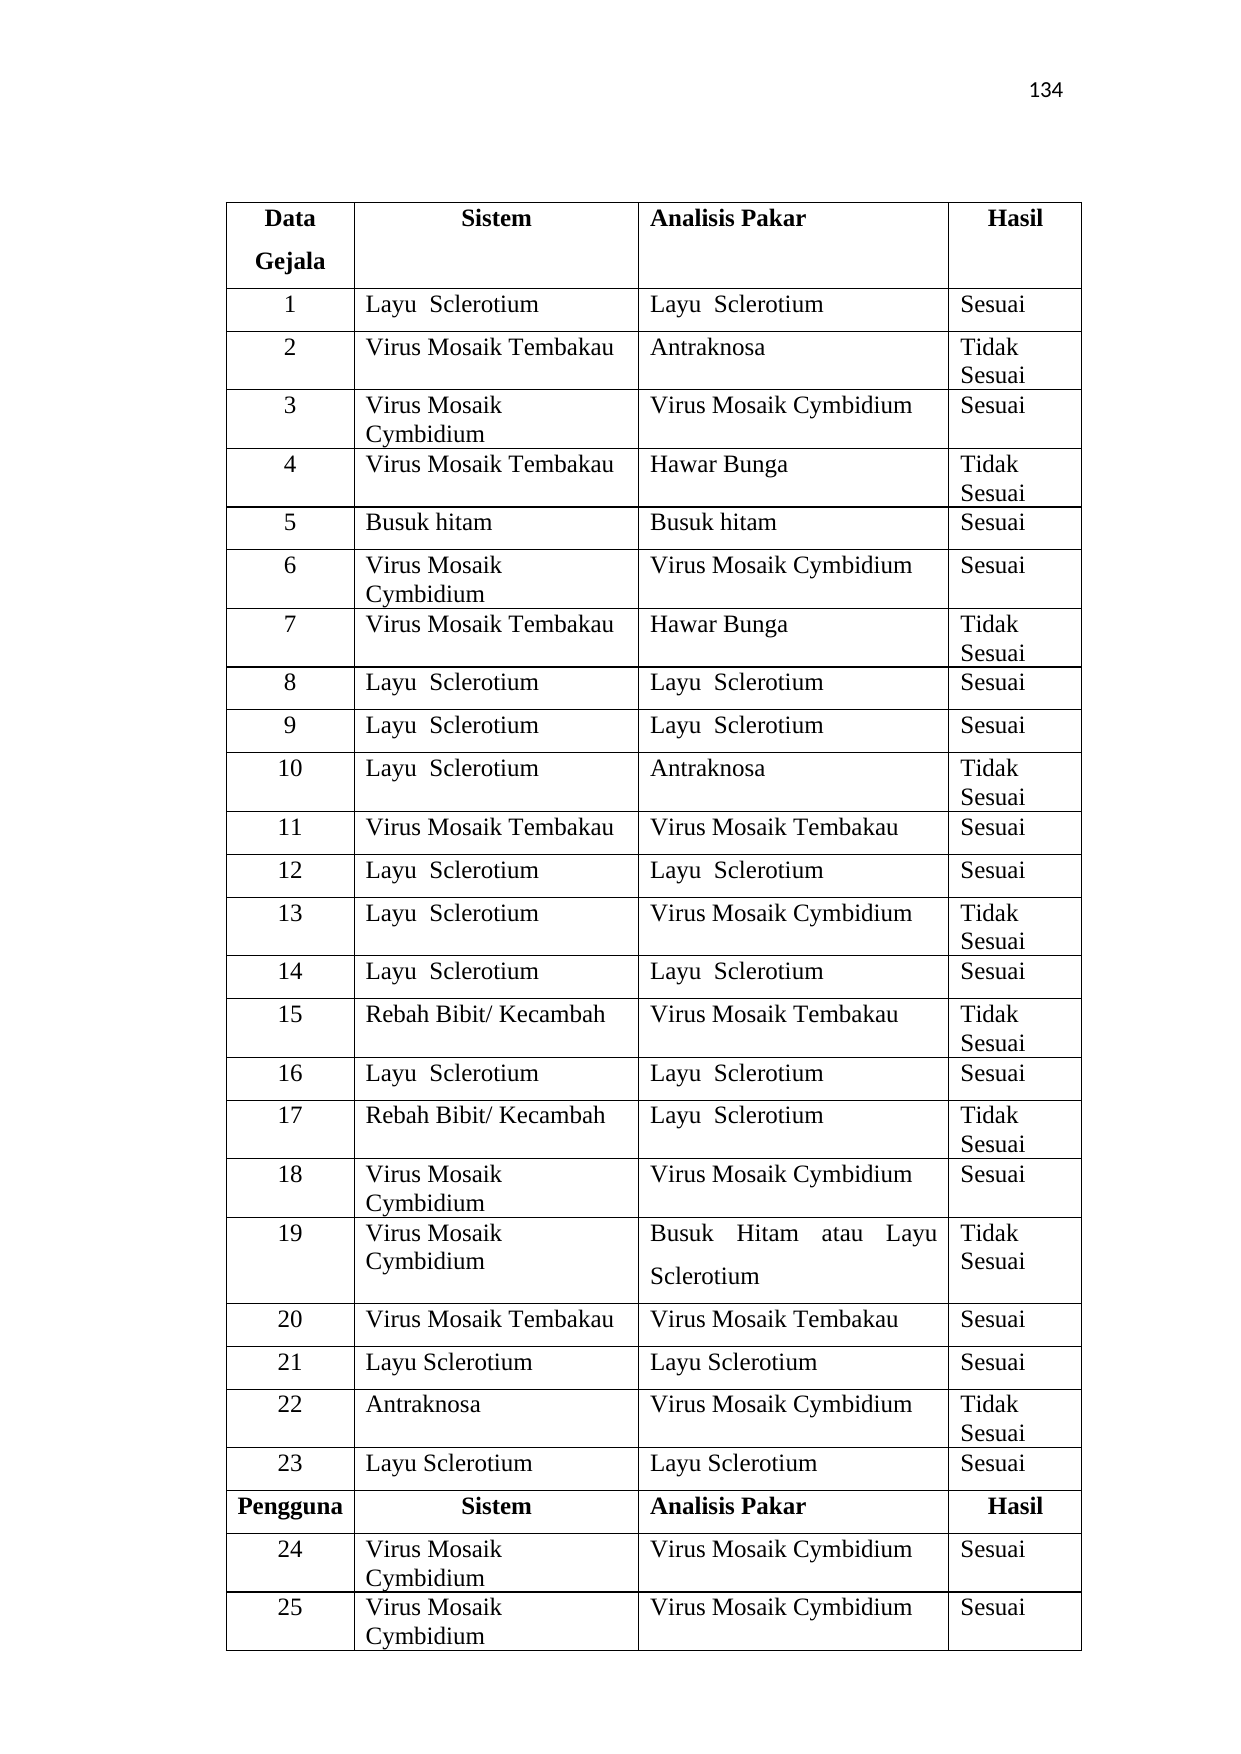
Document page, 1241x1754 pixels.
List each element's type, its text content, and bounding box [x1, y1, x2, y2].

table_cell Virus Mosaik Cymbidium [355, 1534, 638, 1591]
table_cell Layu Sclerotium [639, 855, 948, 897]
table_cell 15 [227, 999, 354, 1057]
table_cell Virus Mosaik Cymbidium [355, 1593, 638, 1650]
table_cell Rebah Bibit/ Kecambah [355, 1101, 638, 1158]
table_cell Sistem [355, 1491, 638, 1533]
table_cell Sesuai [949, 956, 1081, 998]
table_cell 23 [227, 1448, 354, 1490]
table_cell Tidak Sesuai [949, 898, 1081, 955]
table_cell Busuk Hitam atau Layu Sclerotium [639, 1218, 948, 1303]
table_cell 6 [227, 550, 354, 608]
table_cell Layu Sclerotium [355, 855, 638, 897]
table_cell Analisis Pakar [639, 1491, 948, 1533]
table_cell 3 [227, 390, 354, 448]
table_cell Virus Mosaik Cymbidium [639, 550, 948, 608]
table_cell Virus Mosaik Cymbidium [639, 1534, 948, 1591]
table_header Sistem [355, 203, 638, 288]
table_cell Sesuai [949, 1448, 1081, 1490]
table_cell 17 [227, 1101, 354, 1158]
table_cell Virus Mosaik Cymbidium [639, 390, 948, 448]
table_cell Layu Sclerotium [639, 1448, 948, 1490]
table_cell Layu Sclerotium [639, 1101, 948, 1158]
table_cell Virus Mosaik Cymbidium [639, 1593, 948, 1650]
table_cell 4 [227, 449, 354, 506]
table_cell Layu Sclerotium [355, 668, 638, 709]
table_cell Layu Sclerotium [355, 289, 638, 331]
table_cell Layu Sclerotium [639, 710, 948, 752]
table_cell 13 [227, 898, 354, 955]
table_cell Virus Mosaik Tembakau [355, 609, 638, 666]
table_cell Tidak Sesuai [949, 999, 1081, 1057]
table_cell 11 [227, 812, 354, 854]
table_cell Busuk hitam [355, 508, 638, 549]
table_cell 2 [227, 332, 354, 389]
table_cell Pengguna [227, 1491, 354, 1533]
table_header Hasil [949, 203, 1081, 288]
table_cell Sesuai [949, 1058, 1081, 1099]
table_cell Virus Mosaik Cymbidium [355, 1218, 638, 1303]
table_cell Virus Mosaik Cymbidium [639, 1159, 948, 1217]
table_cell Virus Mosaik Tembakau [355, 1304, 638, 1346]
table_cell Sesuai [949, 668, 1081, 709]
table_cell Layu Sclerotium [355, 753, 638, 811]
table_cell Hasil [949, 1491, 1081, 1533]
table_cell Tidak Sesuai [949, 449, 1081, 506]
table_cell Sesuai [949, 1304, 1081, 1346]
table_cell Virus Mosaik Cymbidium [355, 390, 638, 448]
table_cell Layu Sclerotium [639, 668, 948, 709]
table_cell Virus Mosaik Cymbidium [639, 1390, 948, 1447]
table_cell 14 [227, 956, 354, 998]
table_cell Tidak Sesuai [949, 1218, 1081, 1303]
table_cell Virus Mosaik Cymbidium [639, 898, 948, 955]
table_cell Layu Sclerotium [639, 1058, 948, 1099]
table_cell Layu Sclerotium [355, 710, 638, 752]
table_cell Tidak Sesuai [949, 753, 1081, 811]
table_cell Virus Mosaik Tembakau [639, 812, 948, 854]
table_cell Virus Mosaik Cymbidium [355, 1159, 638, 1217]
table_cell Tidak Sesuai [949, 609, 1081, 666]
table_cell 21 [227, 1347, 354, 1388]
table_cell Sesuai [949, 289, 1081, 331]
table_cell Virus Mosaik Tembakau [639, 999, 948, 1057]
table_cell Sesuai [949, 1159, 1081, 1217]
table_cell 22 [227, 1390, 354, 1447]
table_cell 16 [227, 1058, 354, 1099]
table_cell Sesuai [949, 855, 1081, 897]
table_cell Antraknosa [639, 332, 948, 389]
table_cell Antraknosa [639, 753, 948, 811]
table_cell Sesuai [949, 812, 1081, 854]
table_cell 19 [227, 1218, 354, 1303]
table_cell 8 [227, 668, 354, 709]
table_cell Sesuai [949, 550, 1081, 608]
table_cell Layu Sclerotium [355, 1058, 638, 1099]
table_cell 20 [227, 1304, 354, 1346]
table_cell 10 [227, 753, 354, 811]
table_header Analisis Pakar [639, 203, 948, 288]
table_cell Tidak Sesuai [949, 1101, 1081, 1158]
table_cell Hawar Bunga [639, 609, 948, 666]
table_cell 24 [227, 1534, 354, 1591]
table_cell Virus Mosaik Tembakau [639, 1304, 948, 1346]
table_cell Virus Mosaik Tembakau [355, 332, 638, 389]
table_cell Layu Sclerotium [639, 956, 948, 998]
table_cell Layu Sclerotium [355, 1347, 638, 1388]
table_cell Sesuai [949, 1347, 1081, 1388]
table_cell 25 [227, 1593, 354, 1650]
table_cell 1 [227, 289, 354, 331]
table_cell 12 [227, 855, 354, 897]
table_cell Tidak Sesuai [949, 1390, 1081, 1447]
table_cell Sesuai [949, 710, 1081, 752]
table_cell Hawar Bunga [639, 449, 948, 506]
table_cell Sesuai [949, 1534, 1081, 1591]
table_cell Layu Sclerotium [355, 1448, 638, 1490]
table_cell Layu Sclerotium [355, 956, 638, 998]
table_cell Virus Mosaik Tembakau [355, 812, 638, 854]
table_cell Virus Mosaik Tembakau [355, 449, 638, 506]
table_cell Layu Sclerotium [639, 289, 948, 331]
table_cell Busuk hitam [639, 508, 948, 549]
table_cell Layu Sclerotium [639, 1347, 948, 1388]
table_cell Antraknosa [355, 1390, 638, 1447]
table_cell 7 [227, 609, 354, 666]
table_cell Sesuai [949, 508, 1081, 549]
table_cell Tidak Sesuai [949, 332, 1081, 389]
table_cell Layu Sclerotium [355, 898, 638, 955]
table_cell Virus Mosaik Cymbidium [355, 550, 638, 608]
table_cell Rebah Bibit/ Kecambah [355, 999, 638, 1057]
table_cell 9 [227, 710, 354, 752]
table_cell 5 [227, 508, 354, 549]
table_cell 18 [227, 1159, 354, 1217]
table_cell Sesuai [949, 1593, 1081, 1650]
table_cell Sesuai [949, 390, 1081, 448]
table_header Data Gejala [227, 203, 354, 288]
